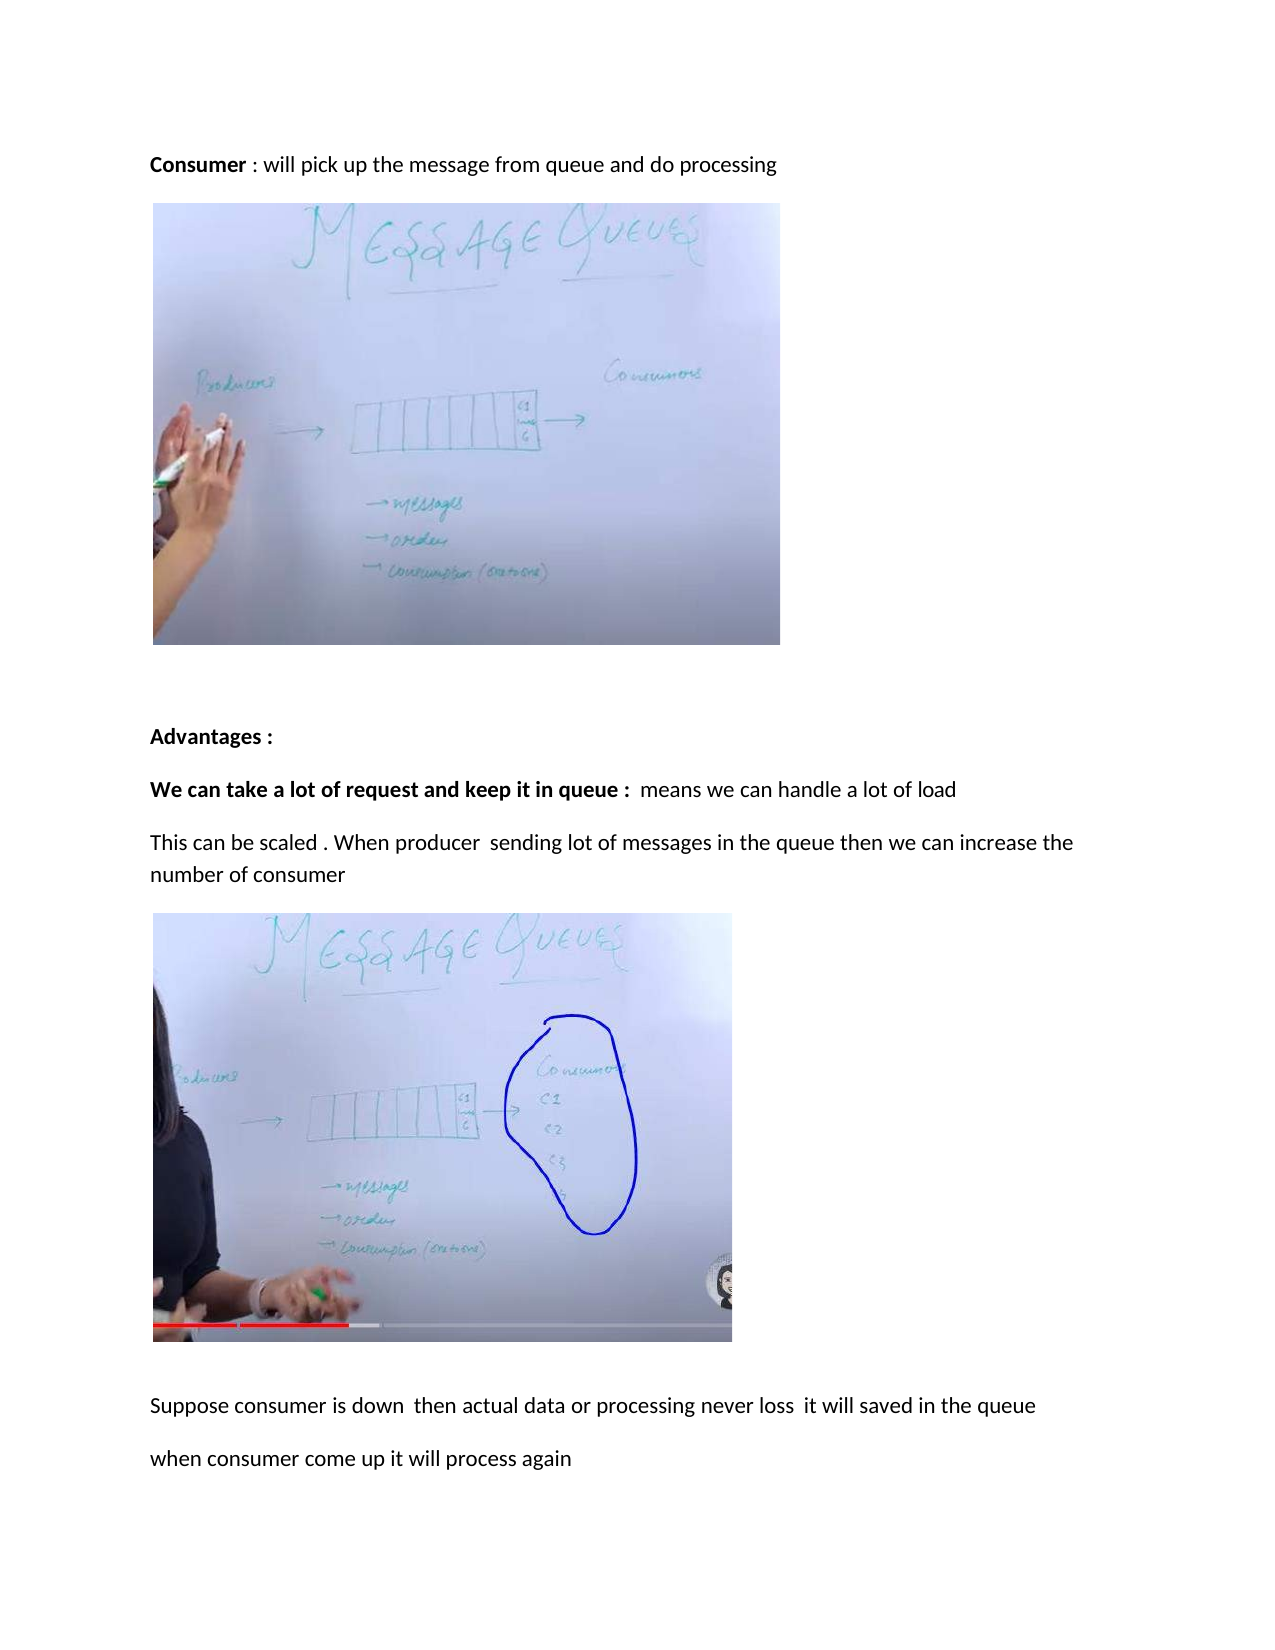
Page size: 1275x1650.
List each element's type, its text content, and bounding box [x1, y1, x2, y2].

picture [153, 913, 733, 935]
text Consumer : will pick up the message from queue and do processing [150, 150, 1139, 178]
text We can take a lot of request and keep it in queue : means we can handle a lot of load [150, 775, 1139, 803]
text Advantages : [150, 722, 1139, 750]
text Suppose consumer is down then actual data or processing never loss it will saved in the queue when consumer come up it will process again [150, 935, 1082, 1472]
picture [153, 203, 780, 645]
text This can be scaled . When producer sending lot of messages in the queue then we can increase the number of consumer [150, 828, 1126, 888]
